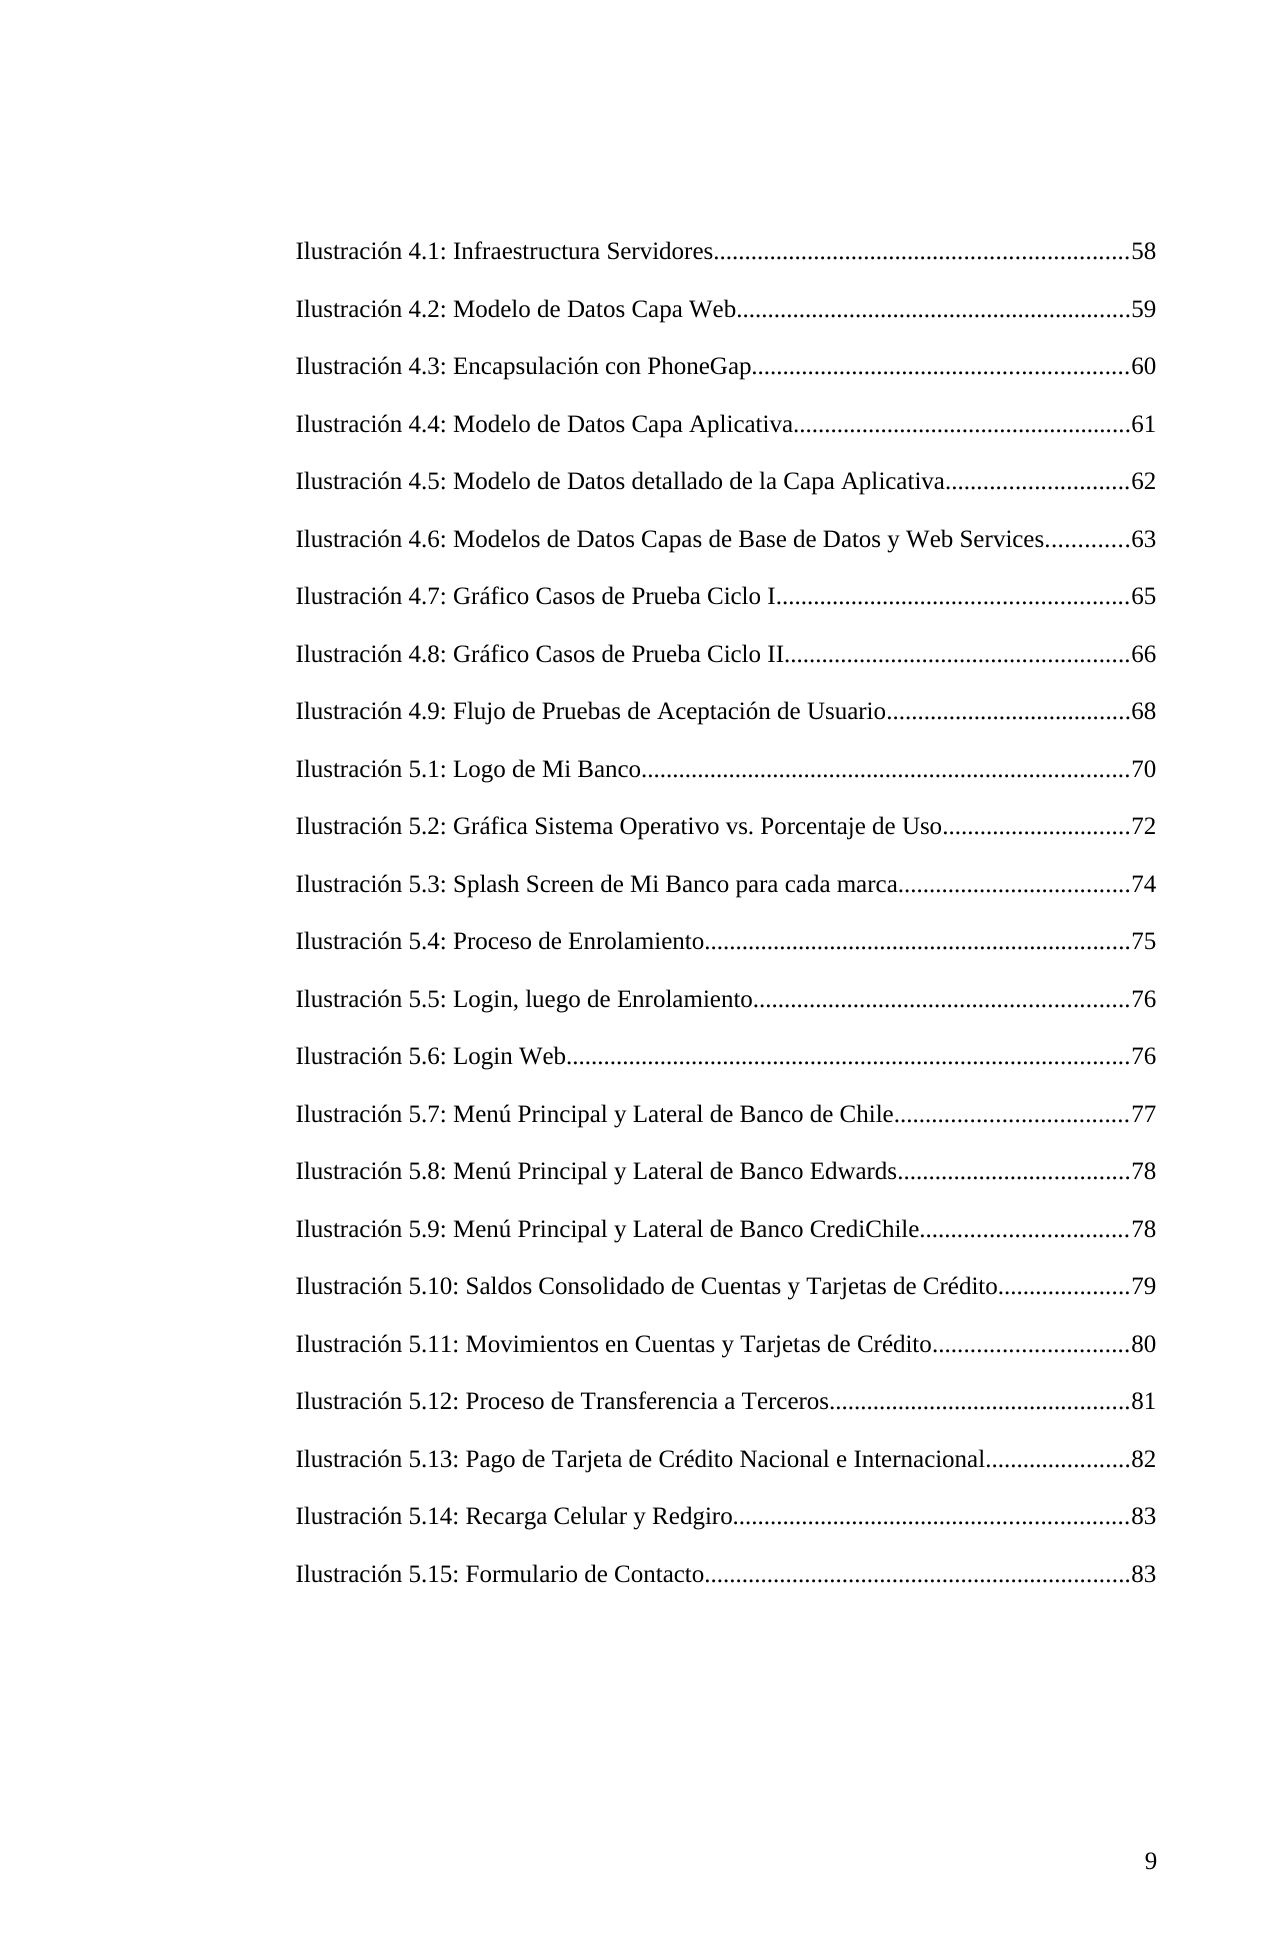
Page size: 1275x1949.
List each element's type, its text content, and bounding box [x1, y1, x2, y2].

text Ilustración 4.5: Modelo de Datos detallado de la Capa Aplicativa 62 [295, 466, 1157, 495]
text Ilustración 5.8: Menú Principal y Lateral de Banco Edwards 78 [295, 1156, 1157, 1185]
text Ilustración 4.4: Modelo de Datos Capa Aplicativa 61 [295, 409, 1157, 437]
text Ilustración 4.1: Infraestructura Servidores 58 [295, 236, 1157, 265]
text Ilustración 5.7: Menú Principal y Lateral de Banco de Chile 77 [295, 1099, 1157, 1127]
text Ilustración 4.9: Flujo de Pruebas de Aceptación de Usuario 68 [295, 696, 1157, 725]
text Ilustración 5.14: Recarga Celular y Redgiro 83 [295, 1501, 1157, 1530]
text Ilustración 5.3: Splash Screen de Mi Banco para cada marca 74 [295, 869, 1157, 897]
text Ilustración 5.5: Login, luego de Enrolamiento 76 [295, 984, 1157, 1012]
text Ilustración 5.9: Menú Principal y Lateral de Banco CrediChile 78 [295, 1214, 1157, 1242]
text Ilustración 5.2: Gráfica Sistema Operativo vs. Porcentaje de Uso 72 [295, 811, 1157, 840]
text Ilustración 5.10: Saldos Consolidado de Cuentas y Tarjetas de Crédito 79 [295, 1271, 1157, 1300]
text Ilustración 4.8: Gráfico Casos de Prueba Ciclo II 66 [295, 639, 1157, 667]
text Ilustración 5.4: Proceso de Enrolamiento 75 [295, 926, 1157, 955]
text Ilustración 4.6: Modelos de Datos Capas de Base de Datos y Web Services 63 [295, 524, 1157, 552]
text Ilustración 5.15: Formulario de Contacto 83 [295, 1559, 1157, 1587]
text Ilustración 5.6: Login Web 76 [295, 1041, 1157, 1070]
text Ilustración 5.13: Pago de Tarjeta de Crédito Nacional e Internacional 82 [295, 1444, 1157, 1472]
text Ilustración 4.3: Encapsulación con PhoneGap 60 [295, 351, 1157, 380]
text Ilustración 5.1: Logo de Mi Banco 70 [295, 754, 1157, 782]
text Ilustración 4.7: Gráfico Casos de Prueba Ciclo I 65 [295, 581, 1157, 610]
text Ilustración 5.12: Proceso de Transferencia a Terceros 81 [295, 1386, 1157, 1415]
text Ilustración 5.11: Movimientos en Cuentas y Tarjetas de Crédito 80 [295, 1329, 1157, 1357]
text Ilustración 4.2: Modelo de Datos Capa Web 59 [295, 294, 1157, 322]
